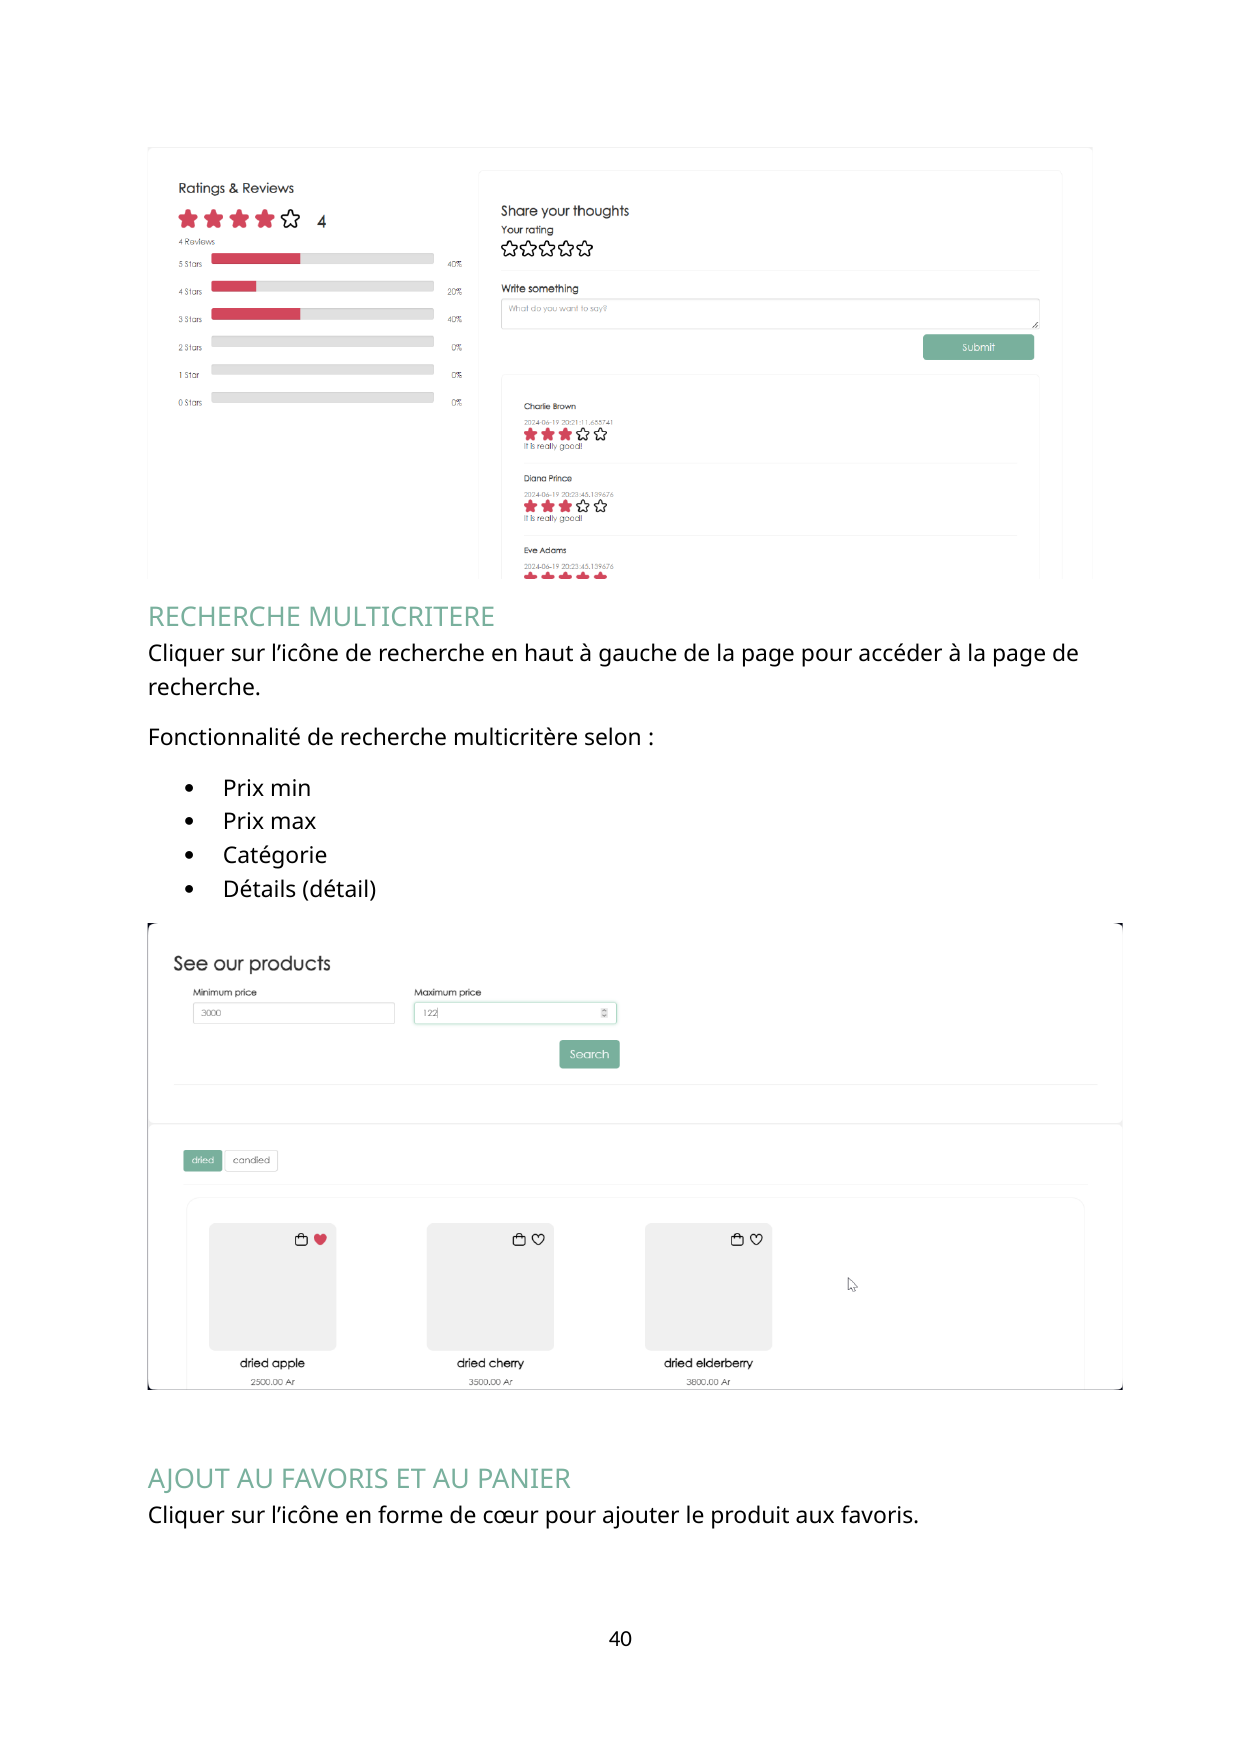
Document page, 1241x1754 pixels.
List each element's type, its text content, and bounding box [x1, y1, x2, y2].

list Prix max [185, 805, 1093, 836]
list Prix min [185, 771, 1093, 803]
subtitle RECHERCHE MULTICRITERE [148, 597, 1093, 634]
text Cliquer sur l’icône de recherche en haut à gauche de la page pour accéder à la page de recherche. [148, 637, 1093, 702]
subtitle AJOUT AU FAVORIS ET AU PANIER [148, 1459, 1093, 1496]
picture [147, 923, 1123, 1390]
list Détails (détail) [185, 873, 1093, 904]
picture [147, 147, 1093, 579]
text Cliquer sur l’icône en forme de cœur pour ajouter le produit aux favoris. [148, 1499, 1093, 1530]
list Catégorie [185, 839, 1093, 870]
text Fonctionnalité de recherche multicritère selon : [148, 721, 1093, 752]
